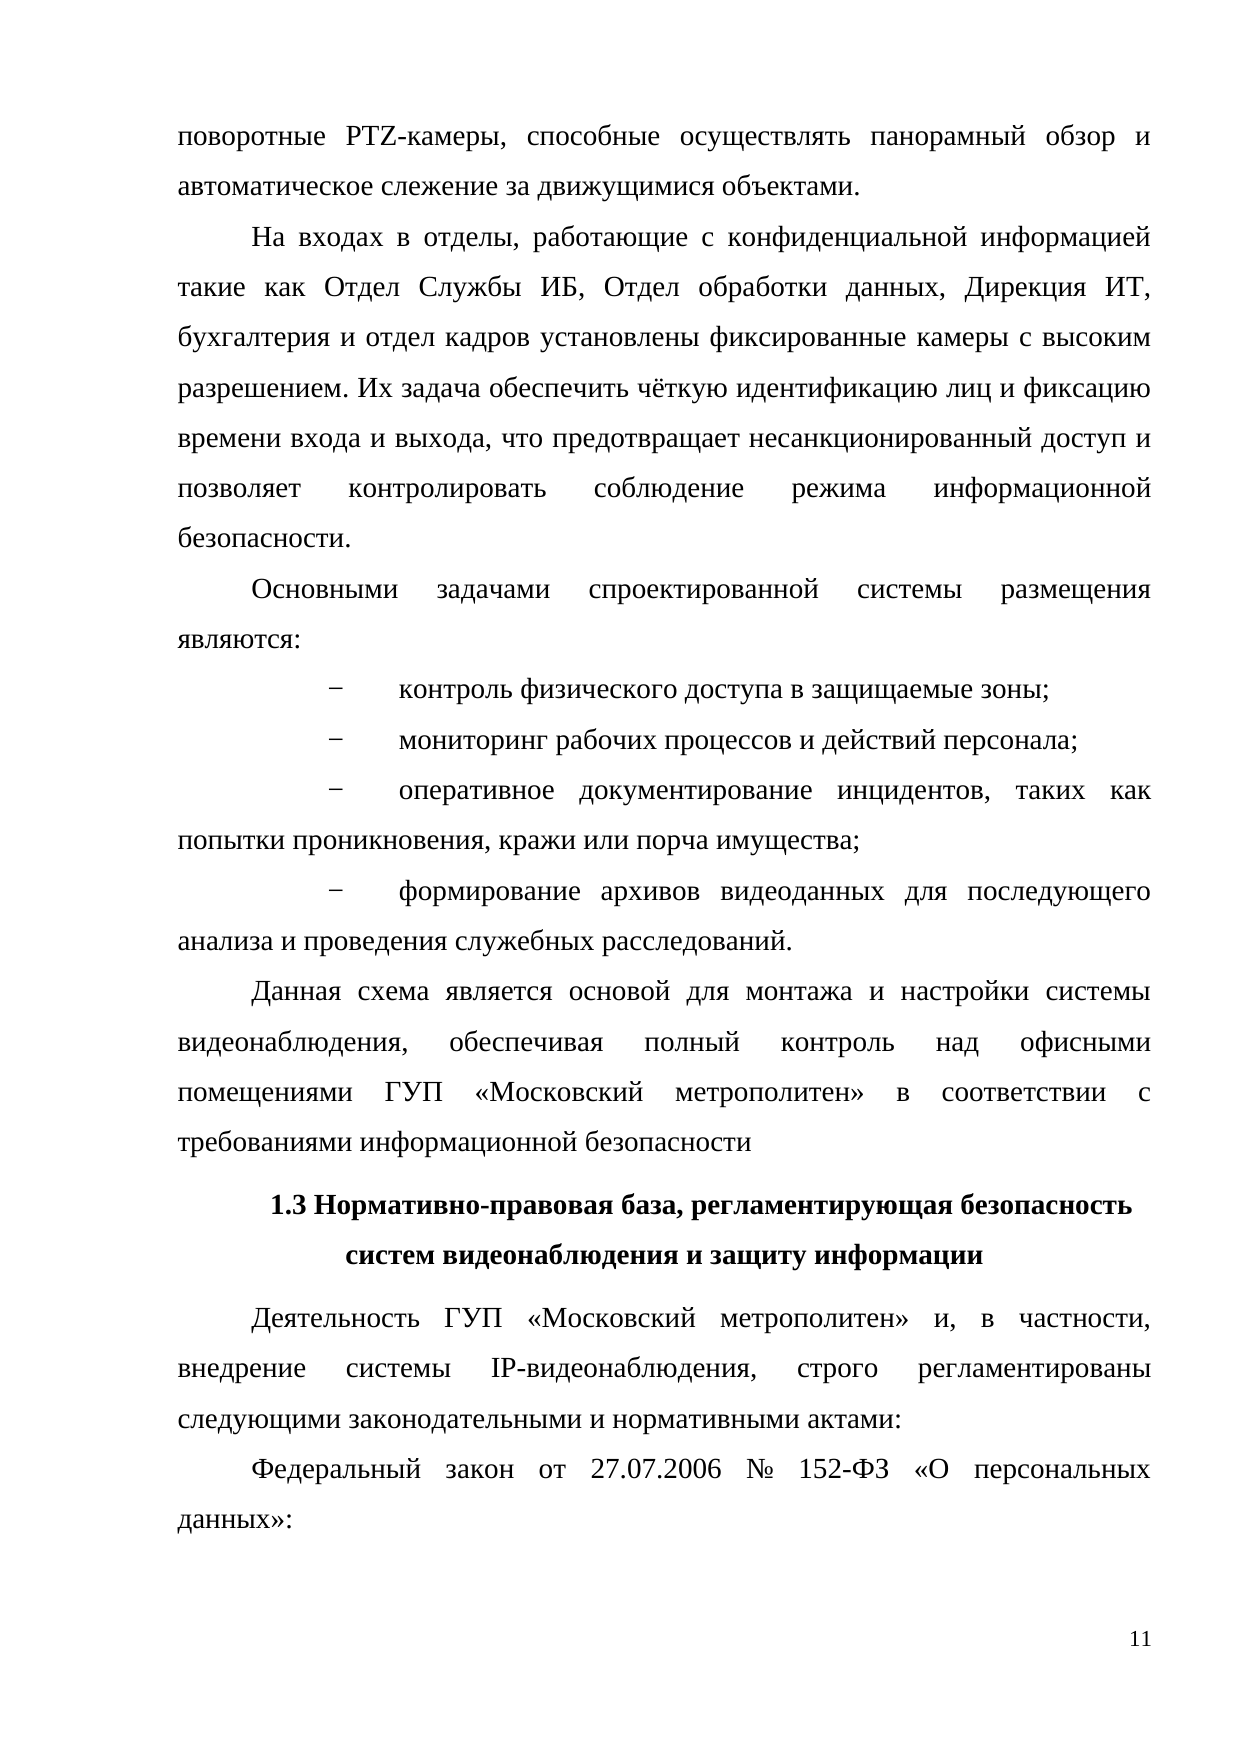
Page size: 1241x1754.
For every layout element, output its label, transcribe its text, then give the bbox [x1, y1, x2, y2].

list мониторинг рабочих процессов и действий персонала; [177, 722, 1152, 755]
text Основными задачами спроектированной системы размещения являются: [177, 571, 1152, 655]
text Деятельность ГУП «Московский метрополитен» и, в частности, внедрение системы IP-видеонаблюдения, строго регламентированы следующими законодательными и нормативными актами: [177, 1300, 1152, 1434]
text Данная схема является основой для монтажа и настройки системы видеонаблюдения, обеспечивая полный контроль над офисными помещениями ГУП «Московский метрополитен» в соответствии с требованиями информационной безопасности [177, 973, 1152, 1158]
subtitle 1.3 Нормативно-правовая база, регламентирующая безопасность систем видеонаблюдения и защиту информации [177, 1187, 1152, 1271]
text Федеральный закон от 27.07.2006 № 152-ФЗ «О персональных данных»: [177, 1451, 1152, 1535]
list контроль физического доступа в защищаемые зоны; [177, 672, 1152, 705]
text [177, 118, 1152, 202]
list формирование архивов видеоданных для последующего анализа и проведения служебных расследований. [177, 873, 1152, 957]
list оперативное документирование инцидентов, таких как попытки проникновения, кражи или порча имущества; [177, 772, 1152, 856]
text На входах в отделы, работающие с конфиденциальной информацией такие как Отдел Службы ИБ, Отдел обработки данных, Дирекция ИТ, бухгалтерия и отдел кадров установлены фиксированные камеры с высоким разрешением. Их задача обеспечить чёткую идентификацию лиц и фиксацию времени входа и выхода, что предотвращает несанкционированный доступ и позволяет контролировать соблюдение режима информационной безопасности. [177, 219, 1152, 554]
